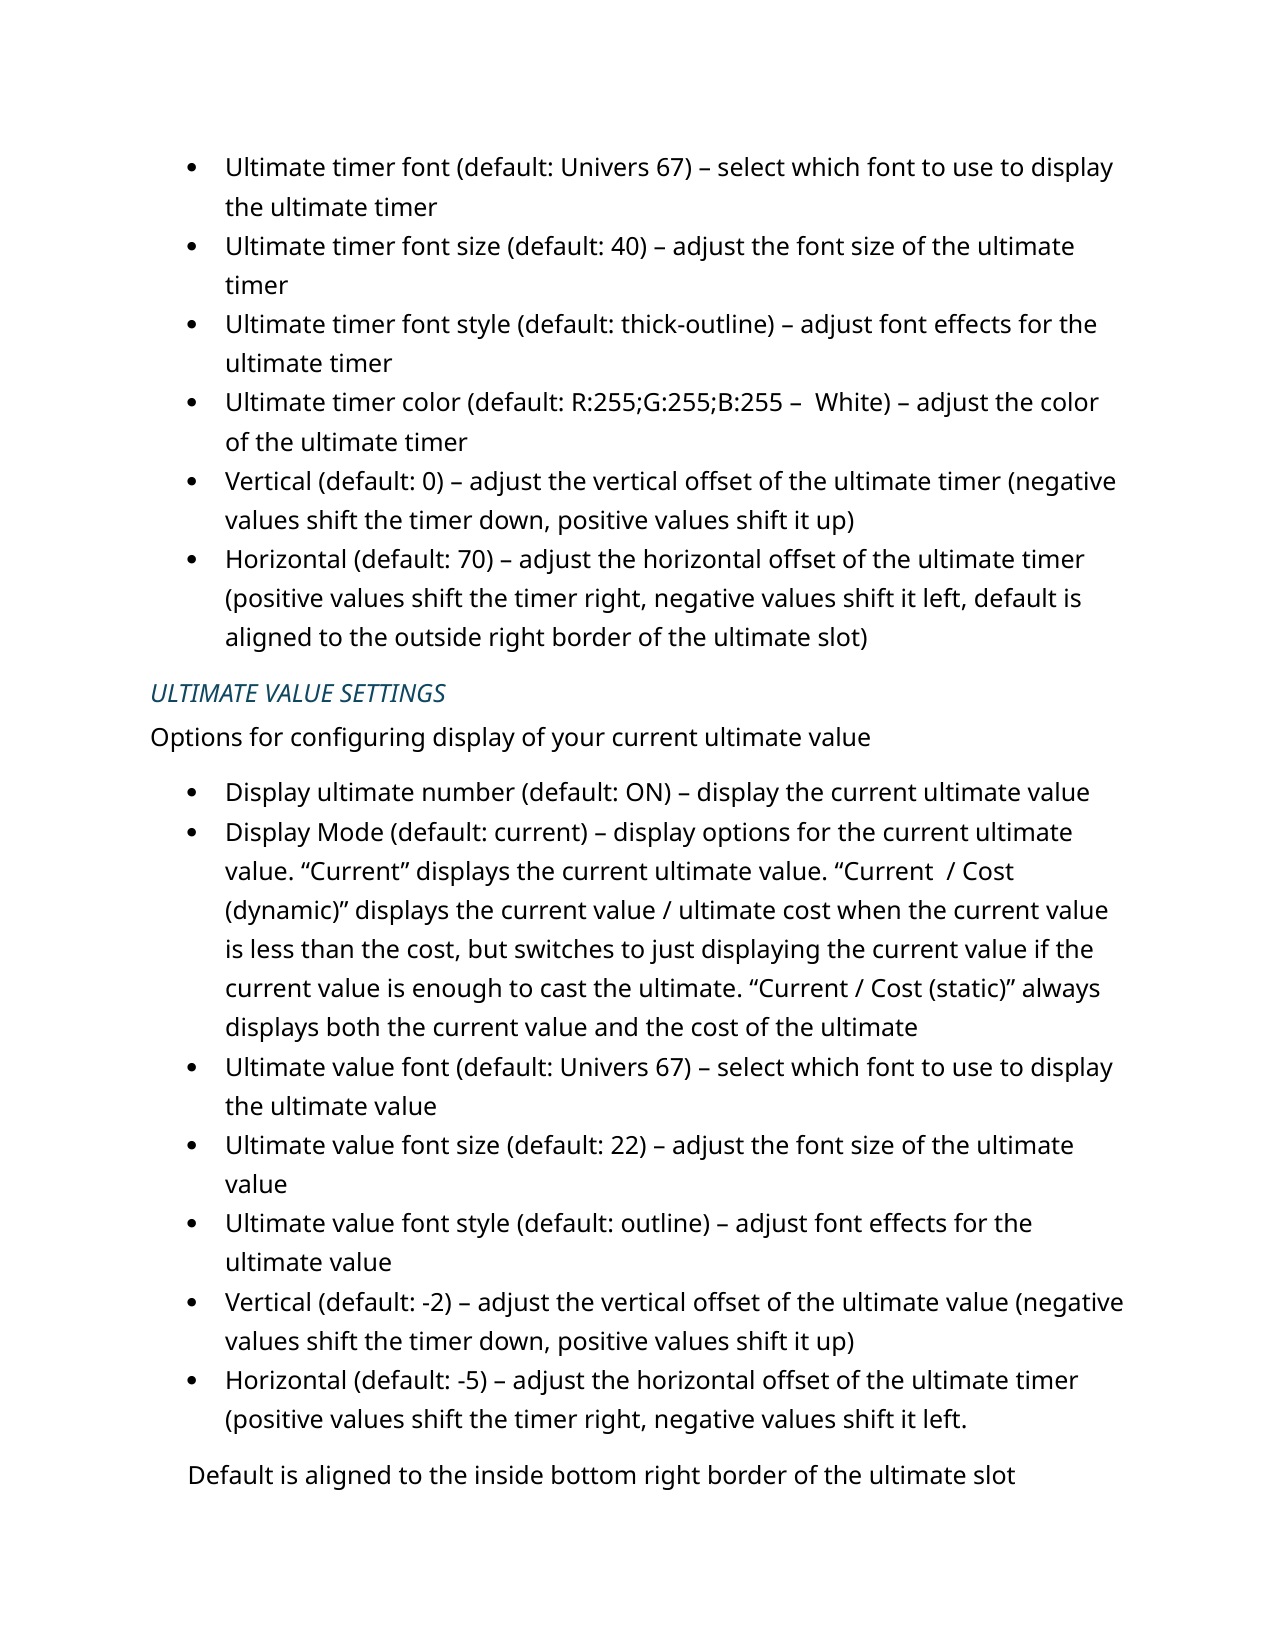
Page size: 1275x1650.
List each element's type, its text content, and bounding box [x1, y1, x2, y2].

list Ultimate timer color (default: R:255;G:255;B:255 – White) – adjust the color of the ultimate timer [187, 385, 1125, 458]
list Ultimate timer font (default: Univers 67) – select which font to use to display the ultimate timer [187, 150, 1125, 223]
list Display Mode (default: current) – display options for the current ultimate value. “Current” displays the current ultimate value. “Current / Cost (dynamic)” displays the current value / ultimate cost when the current value is less than the cost, but switches to just displaying the current value if the current value is enough to cast the ultimate. “Current / Cost (static)” always displays both the current value and the cost of the ultimate [187, 814, 1125, 1044]
subtitle ULTIMATE VALUE SETTINGS [150, 676, 1125, 710]
text Default is aligned to the inside bottom right border of the ultimate slot [187, 1457, 1125, 1492]
list Vertical (default: -2) – adjust the vertical offset of the ultimate value (negative values shift the timer down, positive values shift it up) [187, 1284, 1125, 1357]
list Ultimate timer font style (default: thick-outline) – adjust font effects for the ultimate timer [187, 307, 1125, 380]
list Ultimate timer font size (default: 40) – adjust the font size of the ultimate timer [187, 228, 1125, 302]
list Horizontal (default: 70) – adjust the horizontal offset of the ultimate timer (positive values shift the timer right, negative values shift it left, default is aligned to the outside right border of the ultimate slot) [187, 542, 1125, 654]
list Ultimate value font style (default: outline) – adjust font effects for the ultimate value [187, 1206, 1125, 1279]
list Horizontal (default: -5) – adjust the horizontal offset of the ultimate timer (positive values shift the timer right, negative values shift it left. [187, 1362, 1125, 1436]
list Ultimate value font (default: Univers 67) – select which font to use to display the ultimate value [187, 1049, 1125, 1122]
list Display ultimate number (default: ON) – display the current ultimate value [187, 775, 1125, 809]
list Ultimate value font size (default: 22) – adjust the font size of the ultimate value [187, 1127, 1125, 1201]
text Options for configuring display of your current ultimate value [150, 719, 1125, 753]
list Vertical (default: 0) – adjust the vertical offset of the ultimate timer (negative values shift the timer down, positive values shift it up) [187, 463, 1125, 537]
